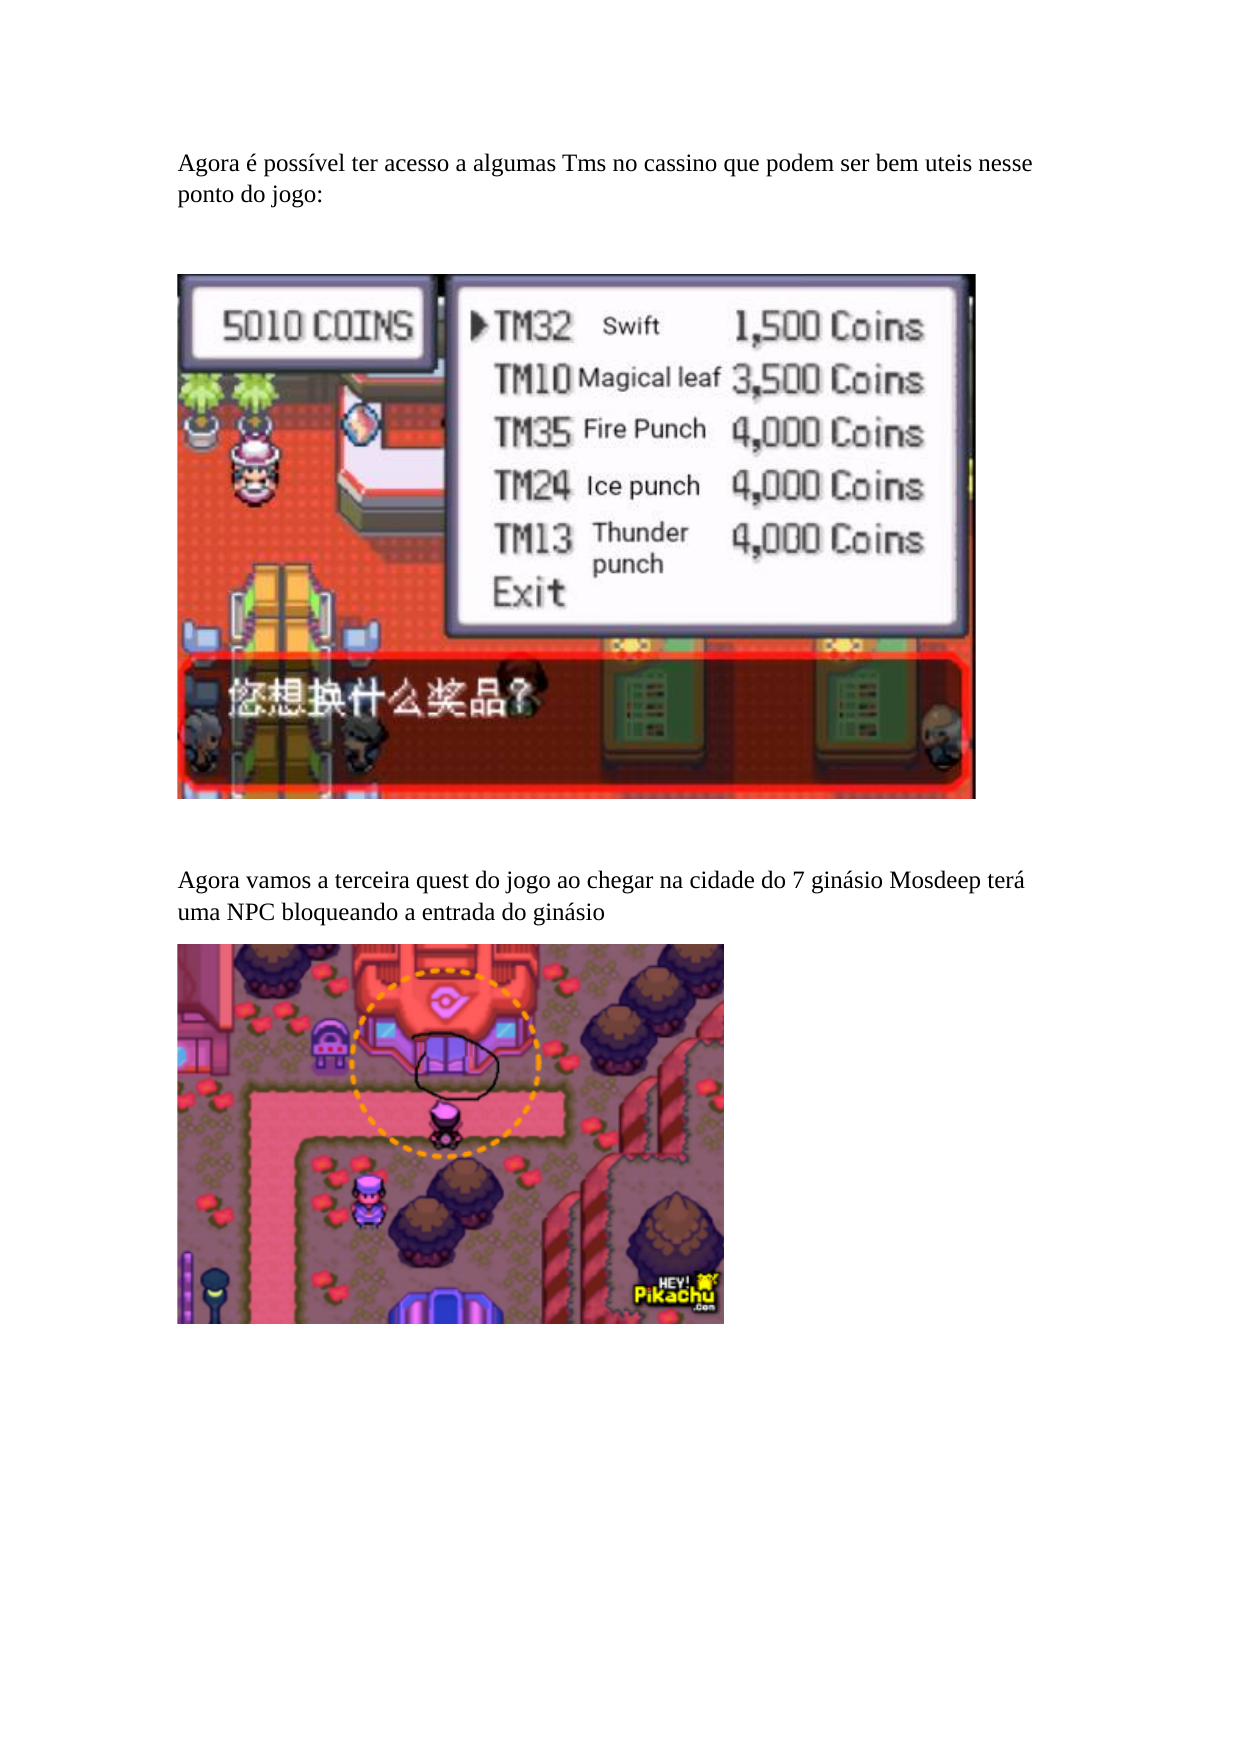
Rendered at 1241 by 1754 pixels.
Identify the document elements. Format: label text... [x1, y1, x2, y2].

picture [177, 944, 724, 1324]
picture [177, 274, 976, 799]
text Agora é possível ter acesso a algumas Tms no cassino que podem ser bem uteis nesse ponto do jogo: [177, 148, 1063, 207]
text Agora vamos a terceira quest do jogo ao chegar na cidade do 7 ginásio Mosdeep terá uma NPC bloqueando a entrada do ginásio [177, 866, 1063, 925]
